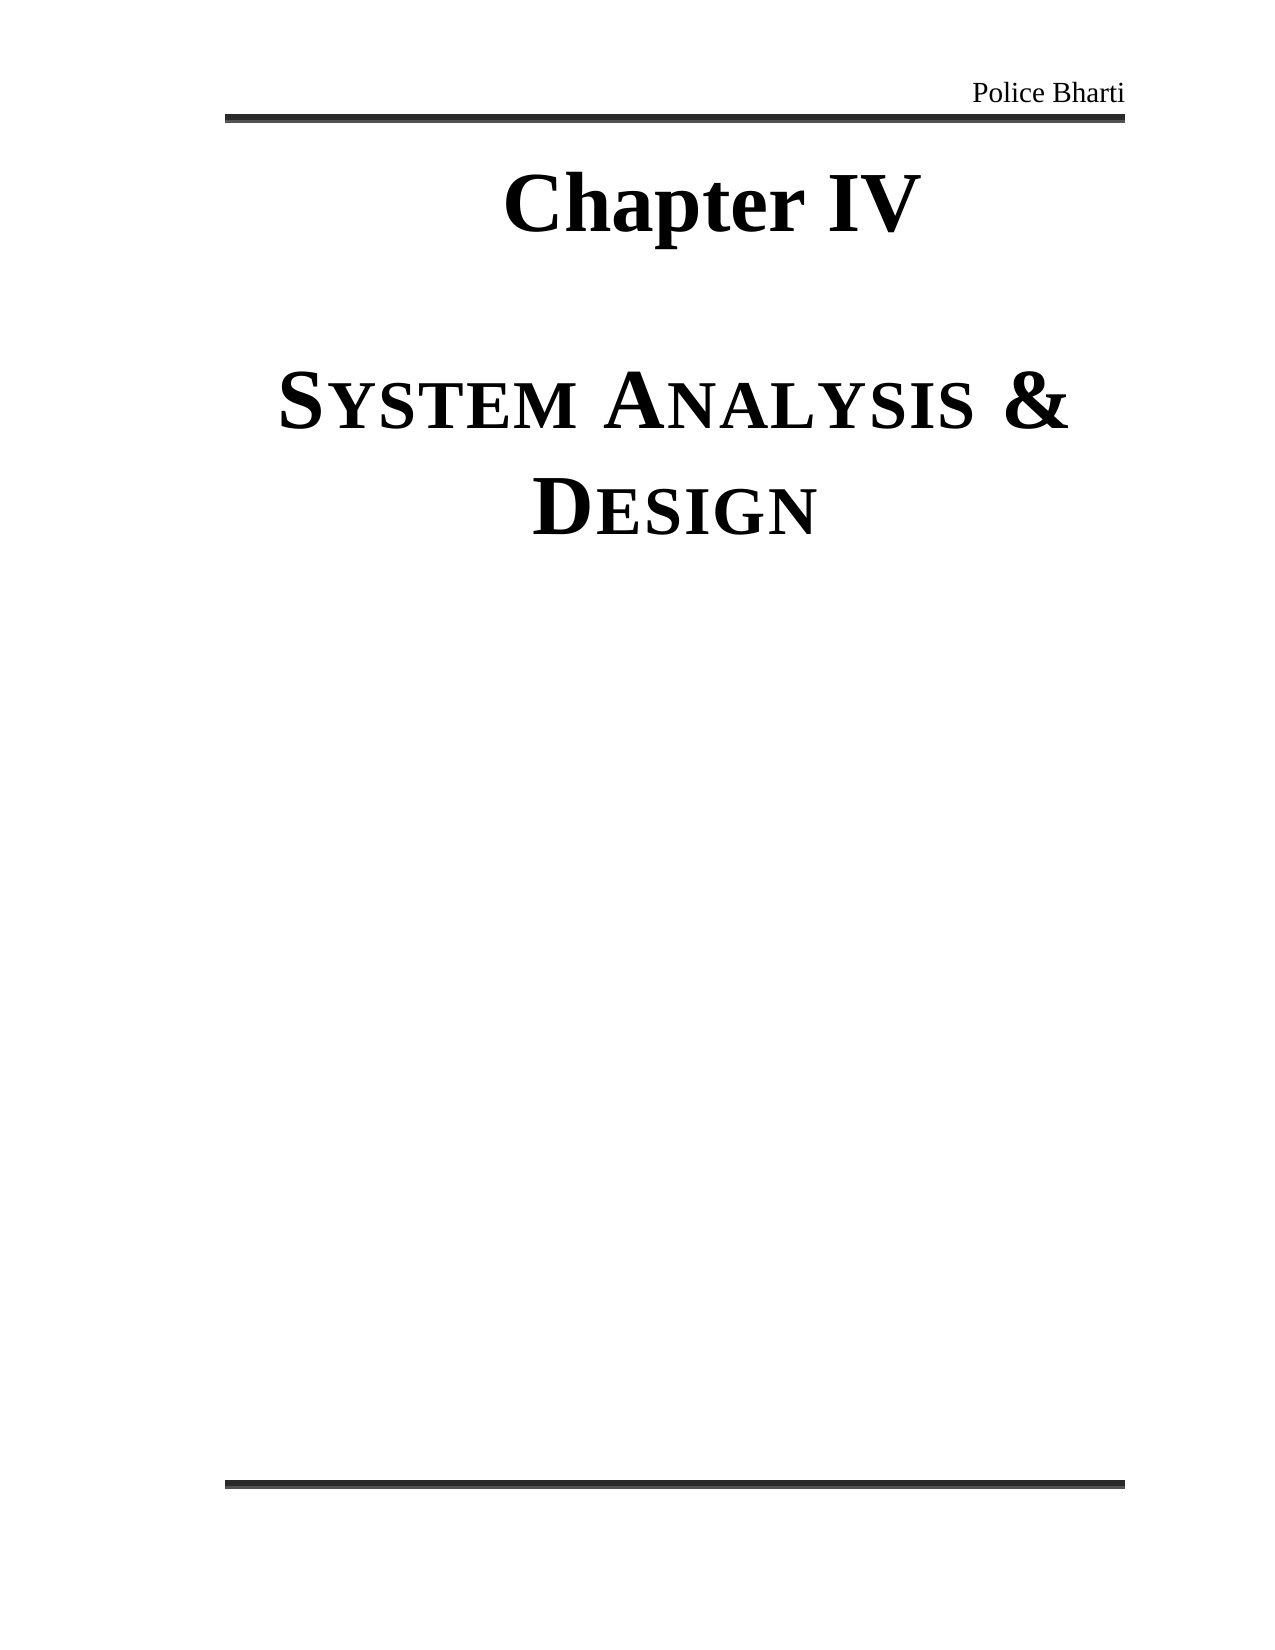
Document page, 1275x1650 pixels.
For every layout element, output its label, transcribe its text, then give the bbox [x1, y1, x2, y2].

text System Analysis & Design [225, 348, 1125, 553]
text Chapter IV [262, 152, 1087, 250]
